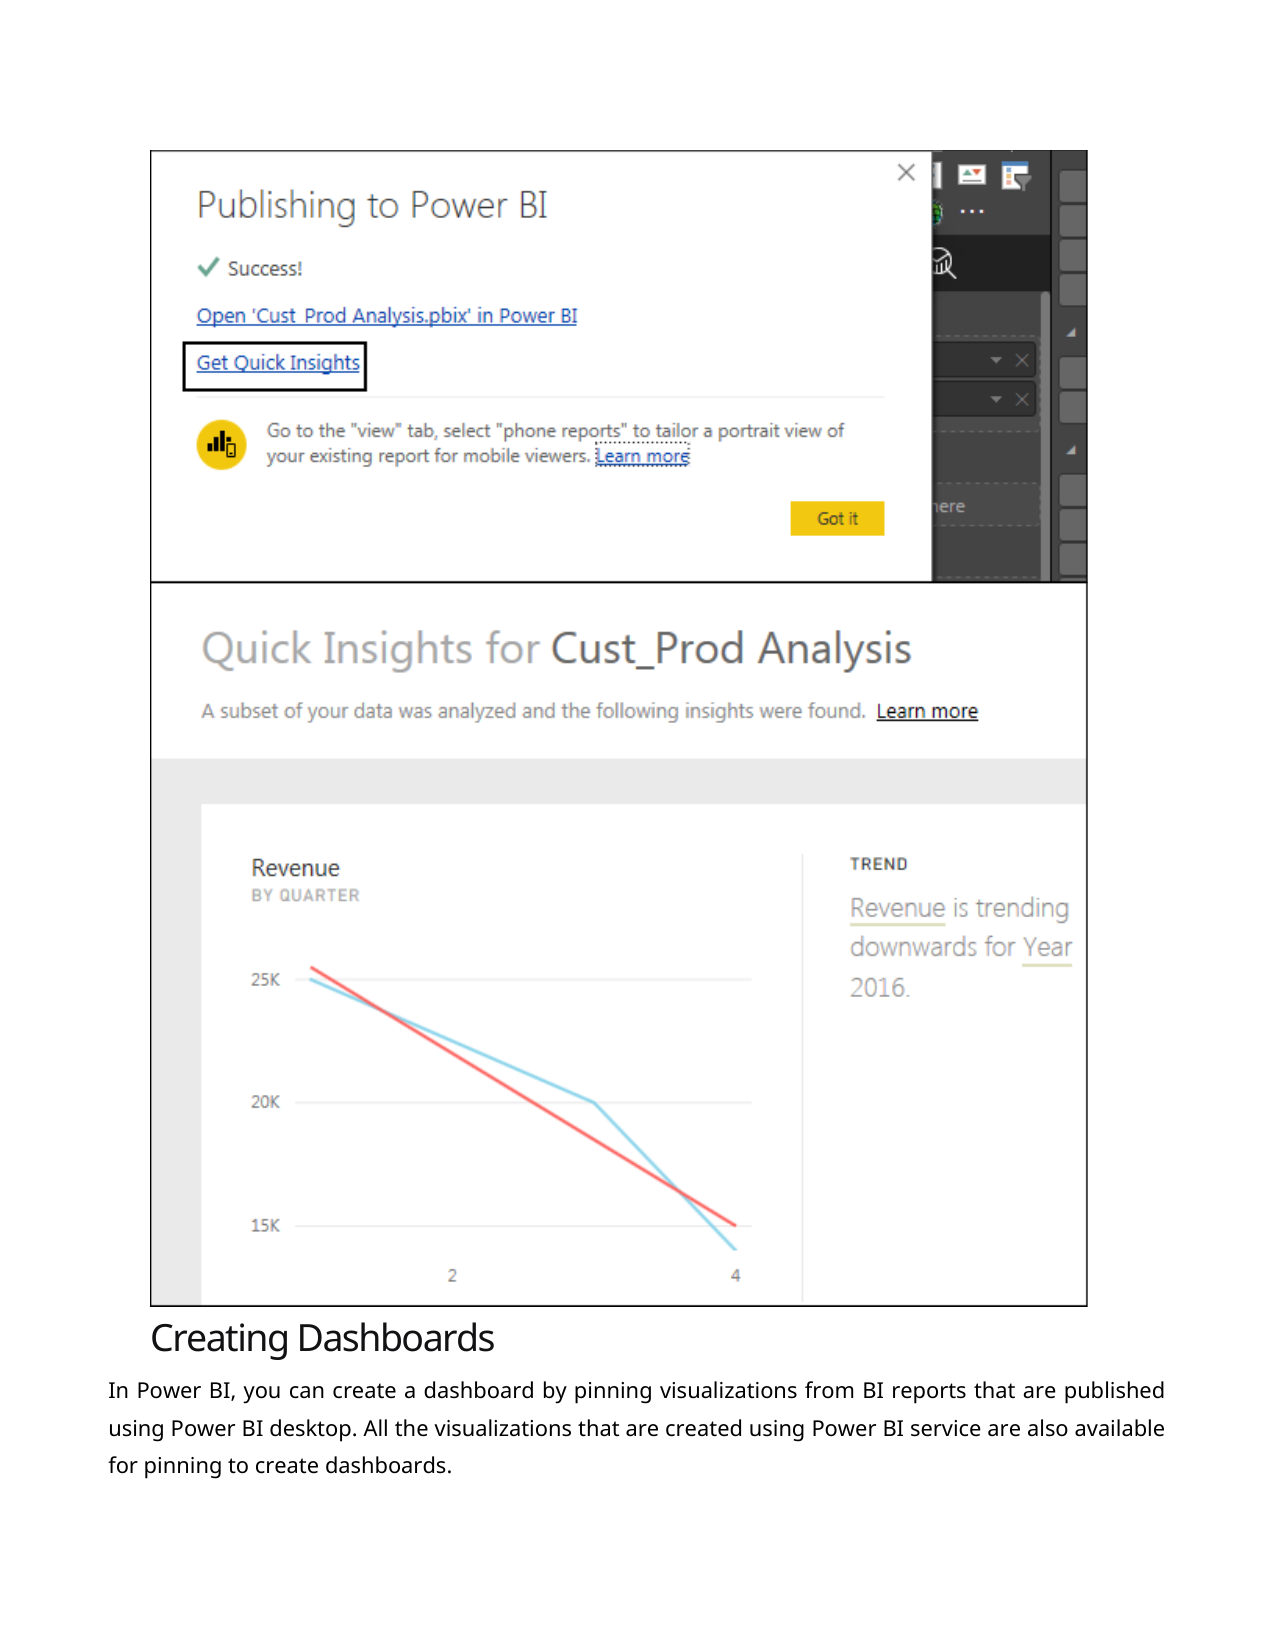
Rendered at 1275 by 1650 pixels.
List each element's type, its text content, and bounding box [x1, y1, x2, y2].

text Creating Dashboards [150, 1311, 1167, 1362]
picture [150, 150, 1088, 1307]
text In Power BI, you can create a dashboard by pinning visualizations from BI reports that are published using Power BI desktop. All the visualizations that are created using Power BI service are also available for pinning to create dashboards. [108, 1367, 1167, 1480]
